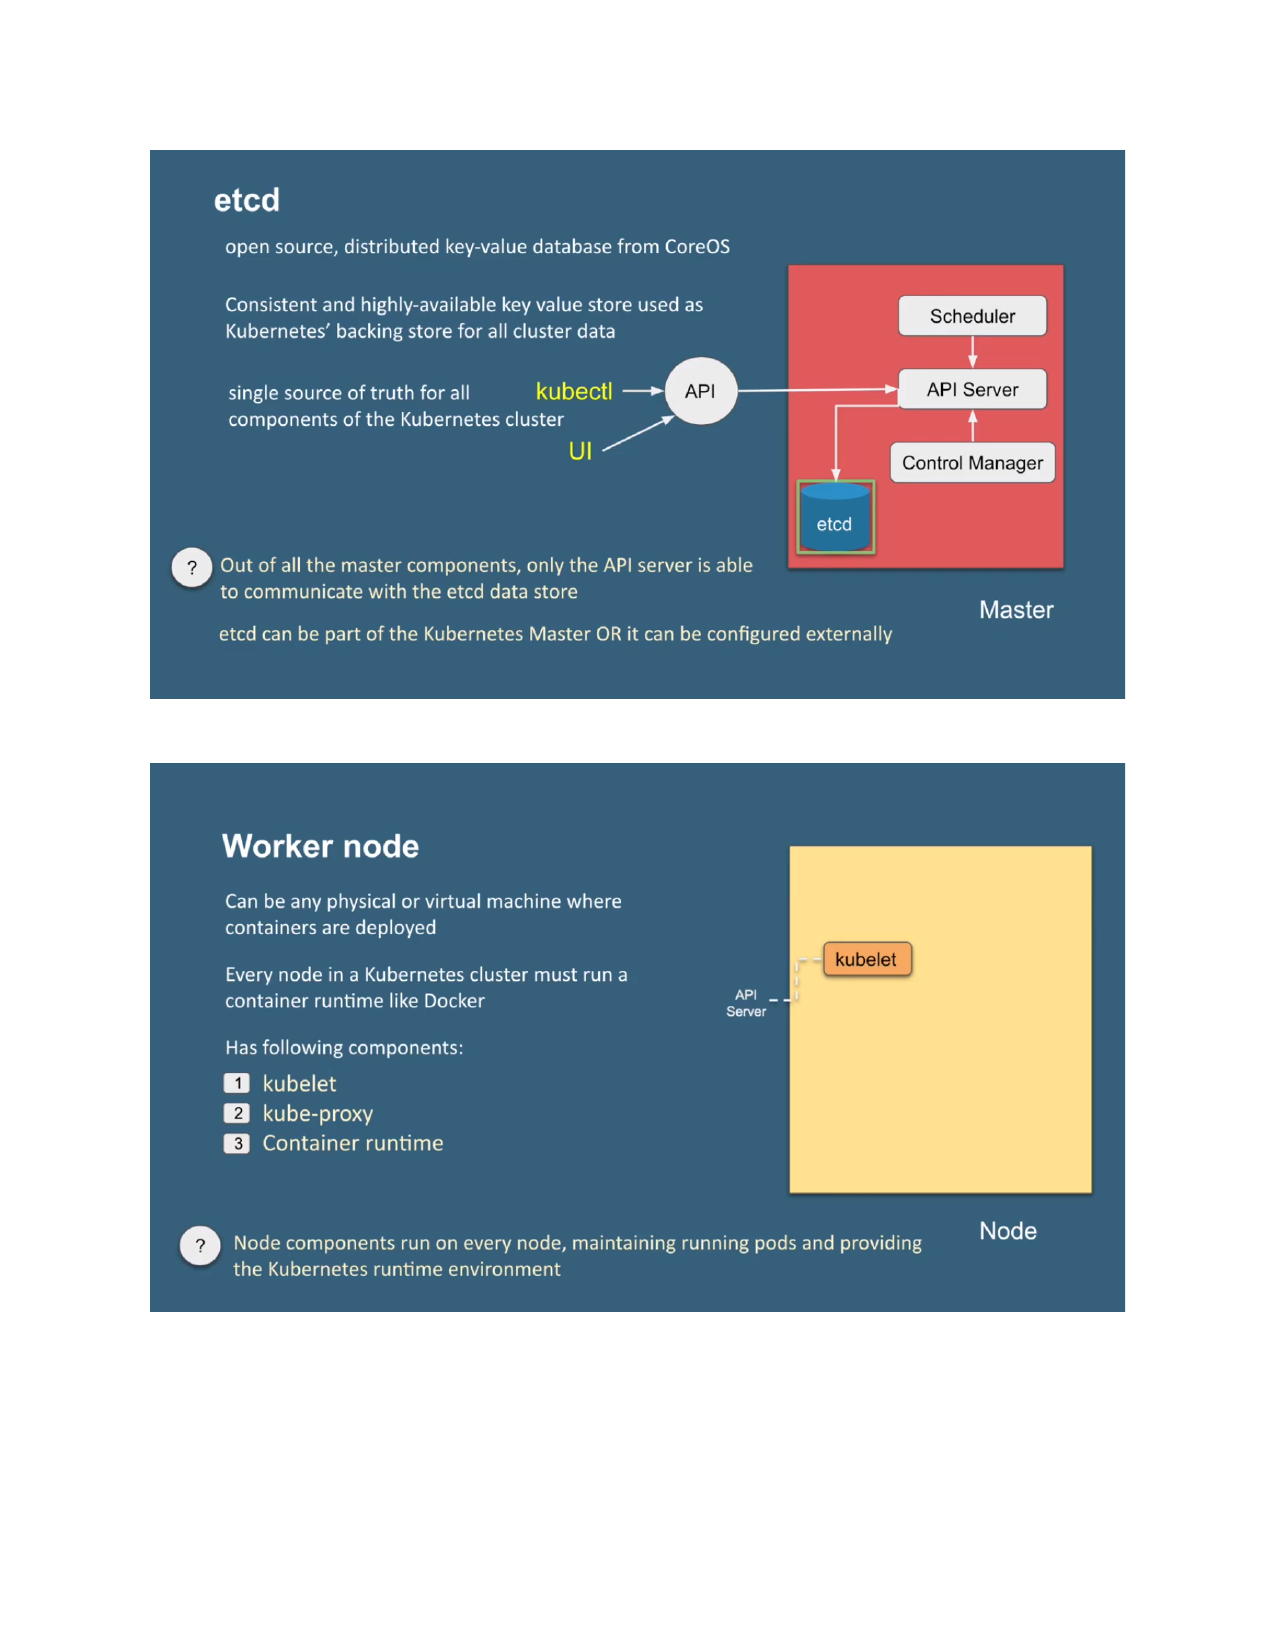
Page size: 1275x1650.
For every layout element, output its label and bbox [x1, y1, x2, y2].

picture [150, 150, 1125, 699]
picture [150, 763, 1125, 1312]
